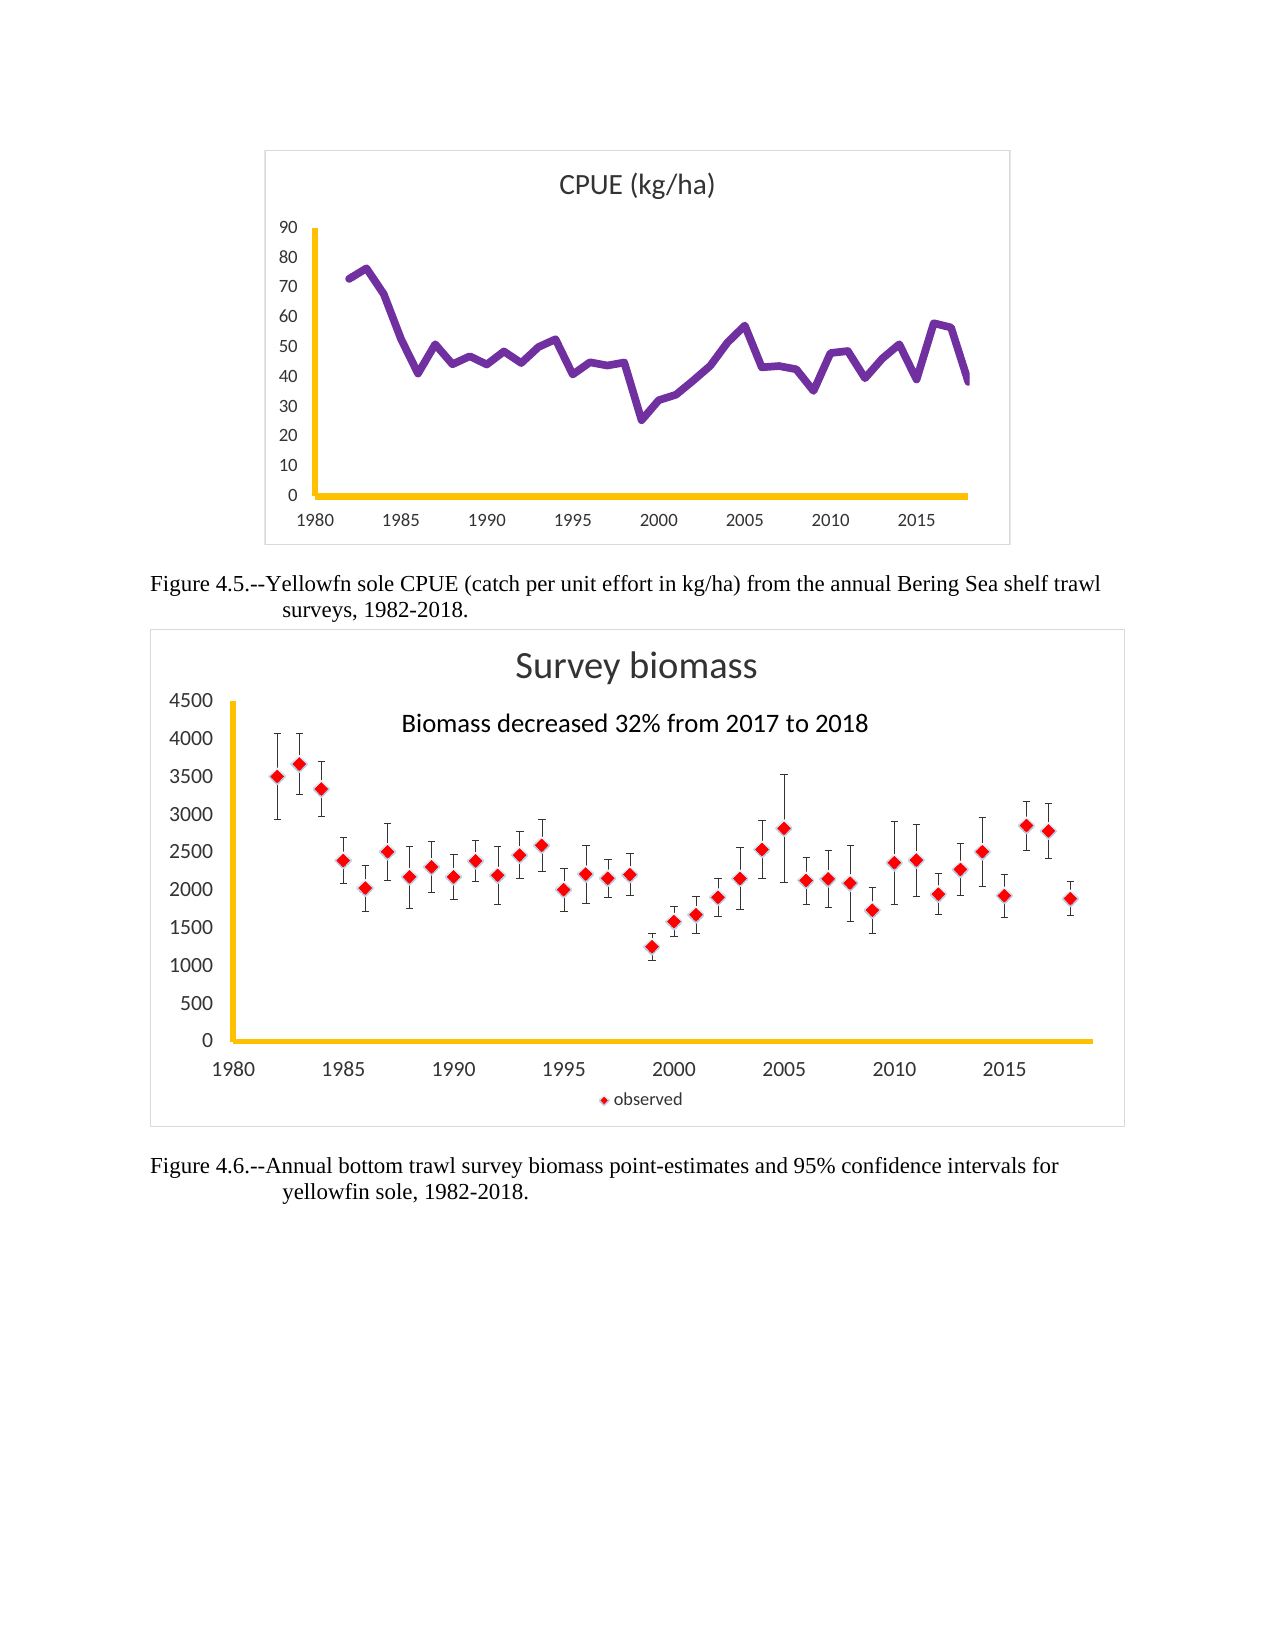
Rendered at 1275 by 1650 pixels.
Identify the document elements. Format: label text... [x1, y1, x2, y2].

subtitle Figure 4.5.--Yellowfn sole CPUE (catch per unit effort in kg/ha) from the annual Bering Sea shelf trawl surveys, 1982-2018. [150, 570, 1125, 623]
subtitle Figure 4.6.--Annual bottom trawl survey biomass point-estimates and 95% confidence intervals for yellowfin sole, 1982-2018. [150, 1152, 1125, 1205]
